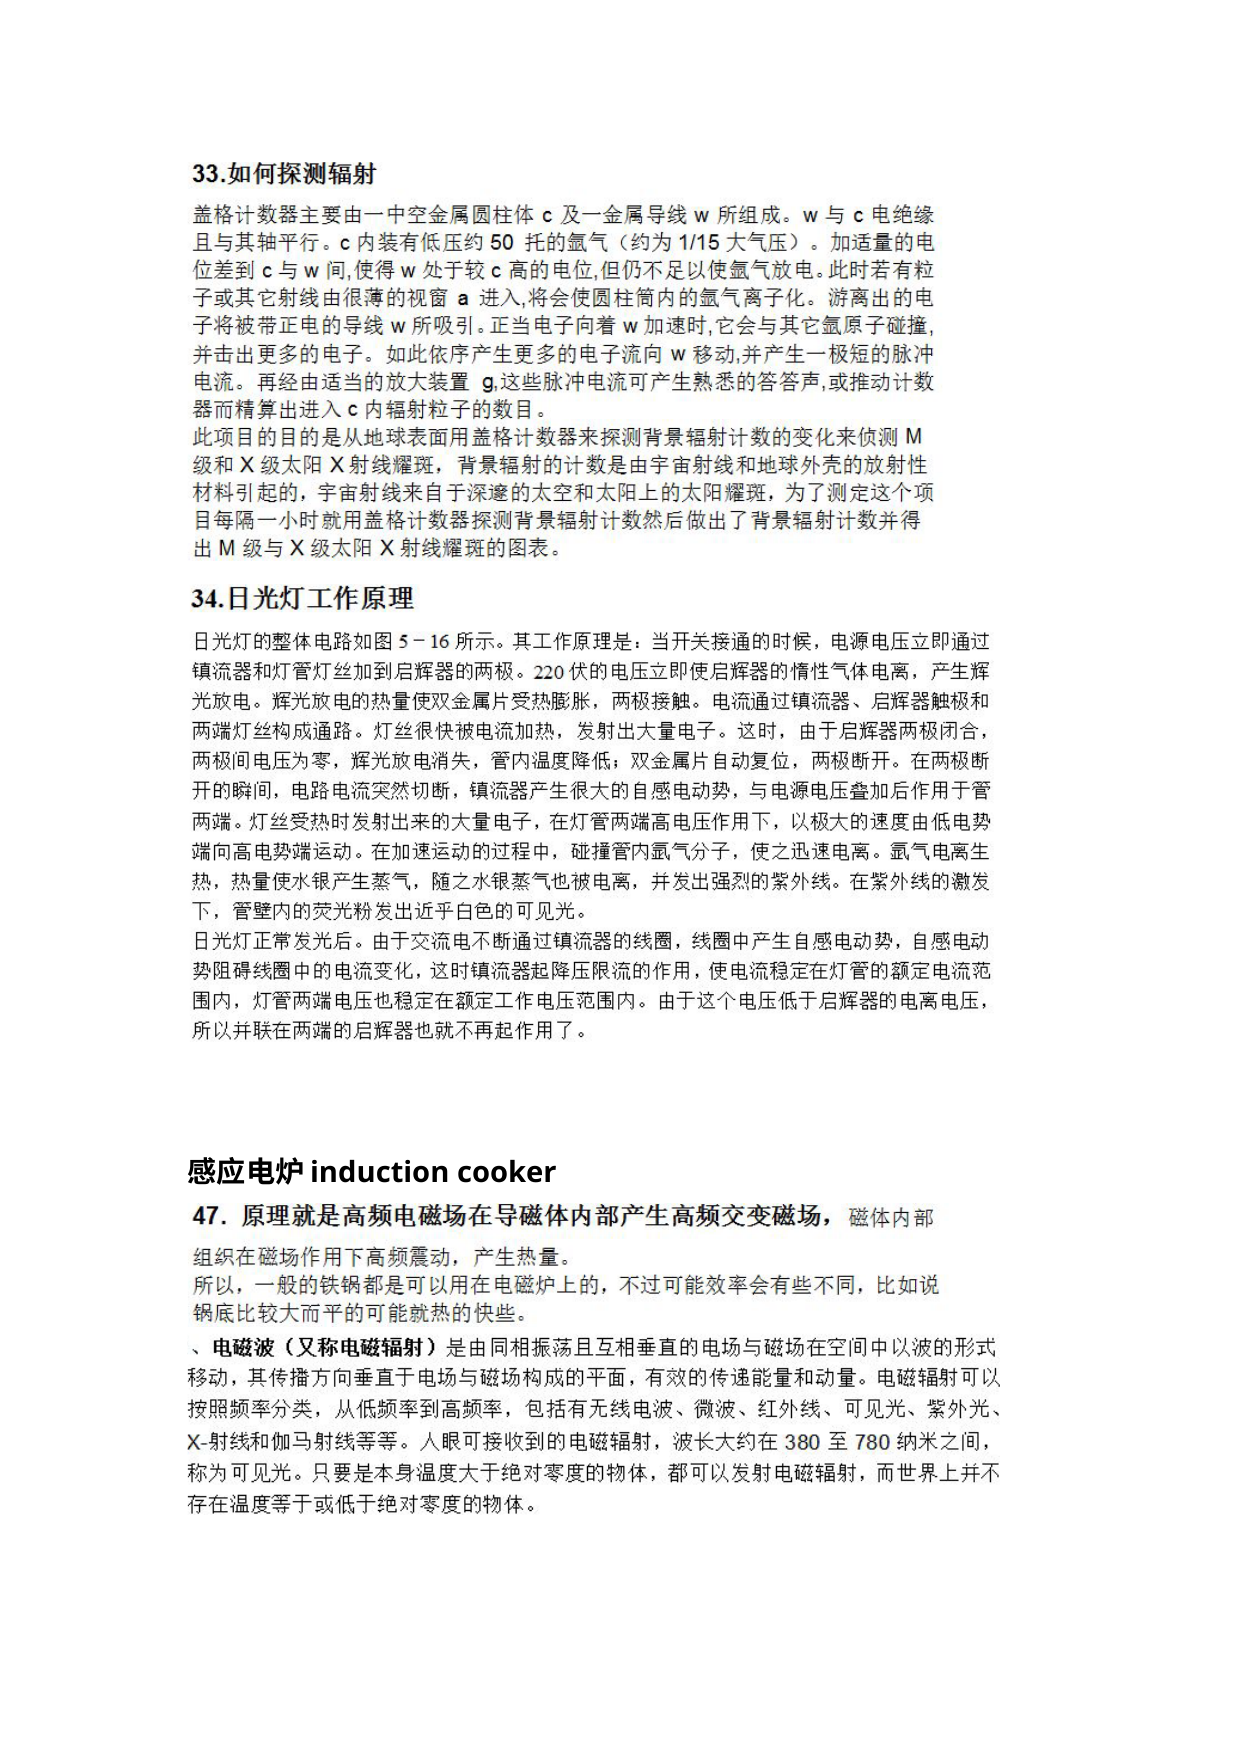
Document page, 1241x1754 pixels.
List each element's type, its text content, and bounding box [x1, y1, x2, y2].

text 感应电炉induction cooker [187, 1137, 1053, 1202]
